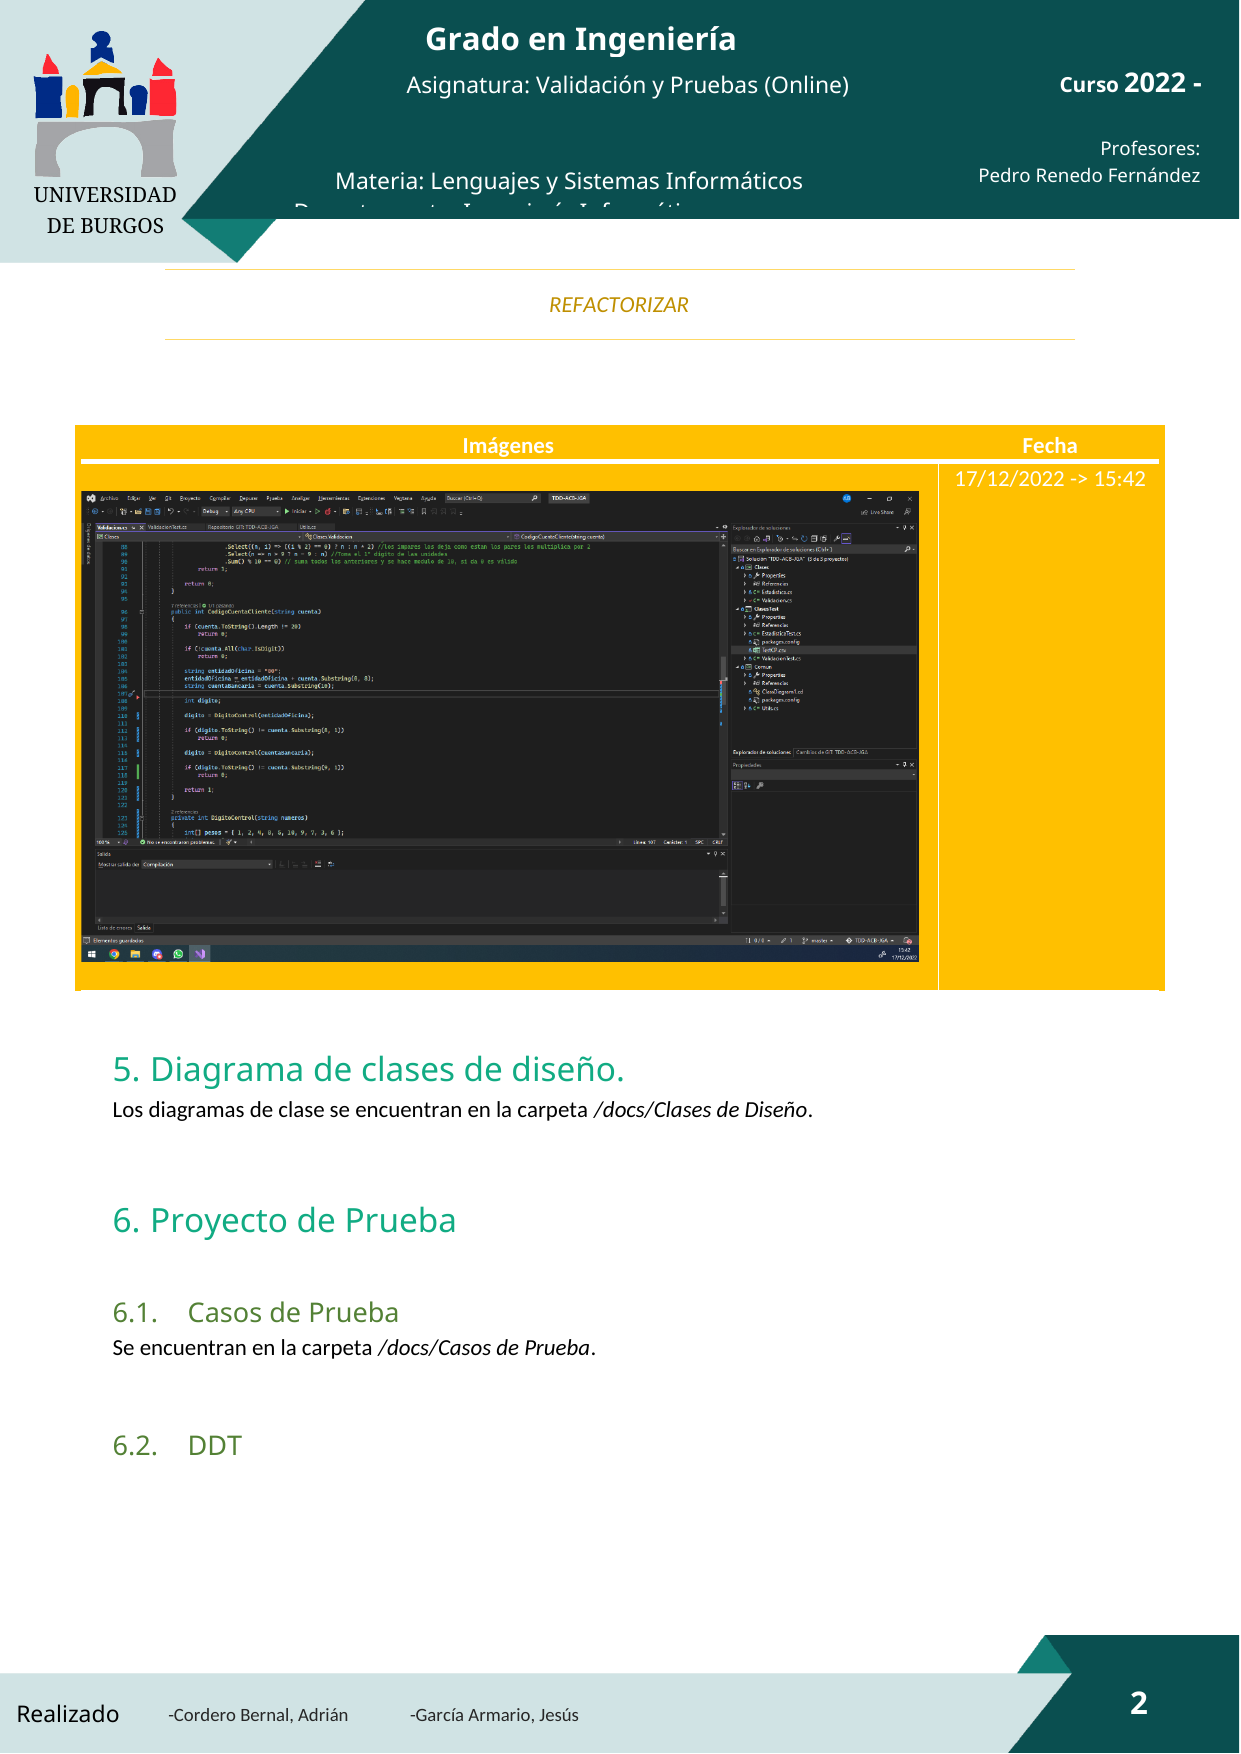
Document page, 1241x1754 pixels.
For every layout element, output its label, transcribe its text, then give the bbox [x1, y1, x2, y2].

subtitle Casos de Prueba [112, 1293, 1165, 1330]
picture [0, 0, 1240, 1753]
text Los diagramas de clase se encuentran en la carpeta /docs/Clases de Diseño. [112, 1095, 1165, 1123]
table_cell [81, 464, 938, 990]
text REFACTORIZAR [165, 270, 1075, 339]
subtitle Proyecto de Prueba [112, 1197, 1165, 1243]
table_header Fecha [938, 431, 1159, 459]
text Se encuentran en la carpeta /docs/Casos de Prueba. [83, 1333, 1165, 1361]
subtitle DDT [112, 1427, 1165, 1463]
table_cell 17/12/2022 -> 15:42 [939, 464, 1159, 990]
subtitle Diagrama de clases de diseño. [112, 1046, 1165, 1092]
table_header Imágenes [81, 431, 938, 459]
